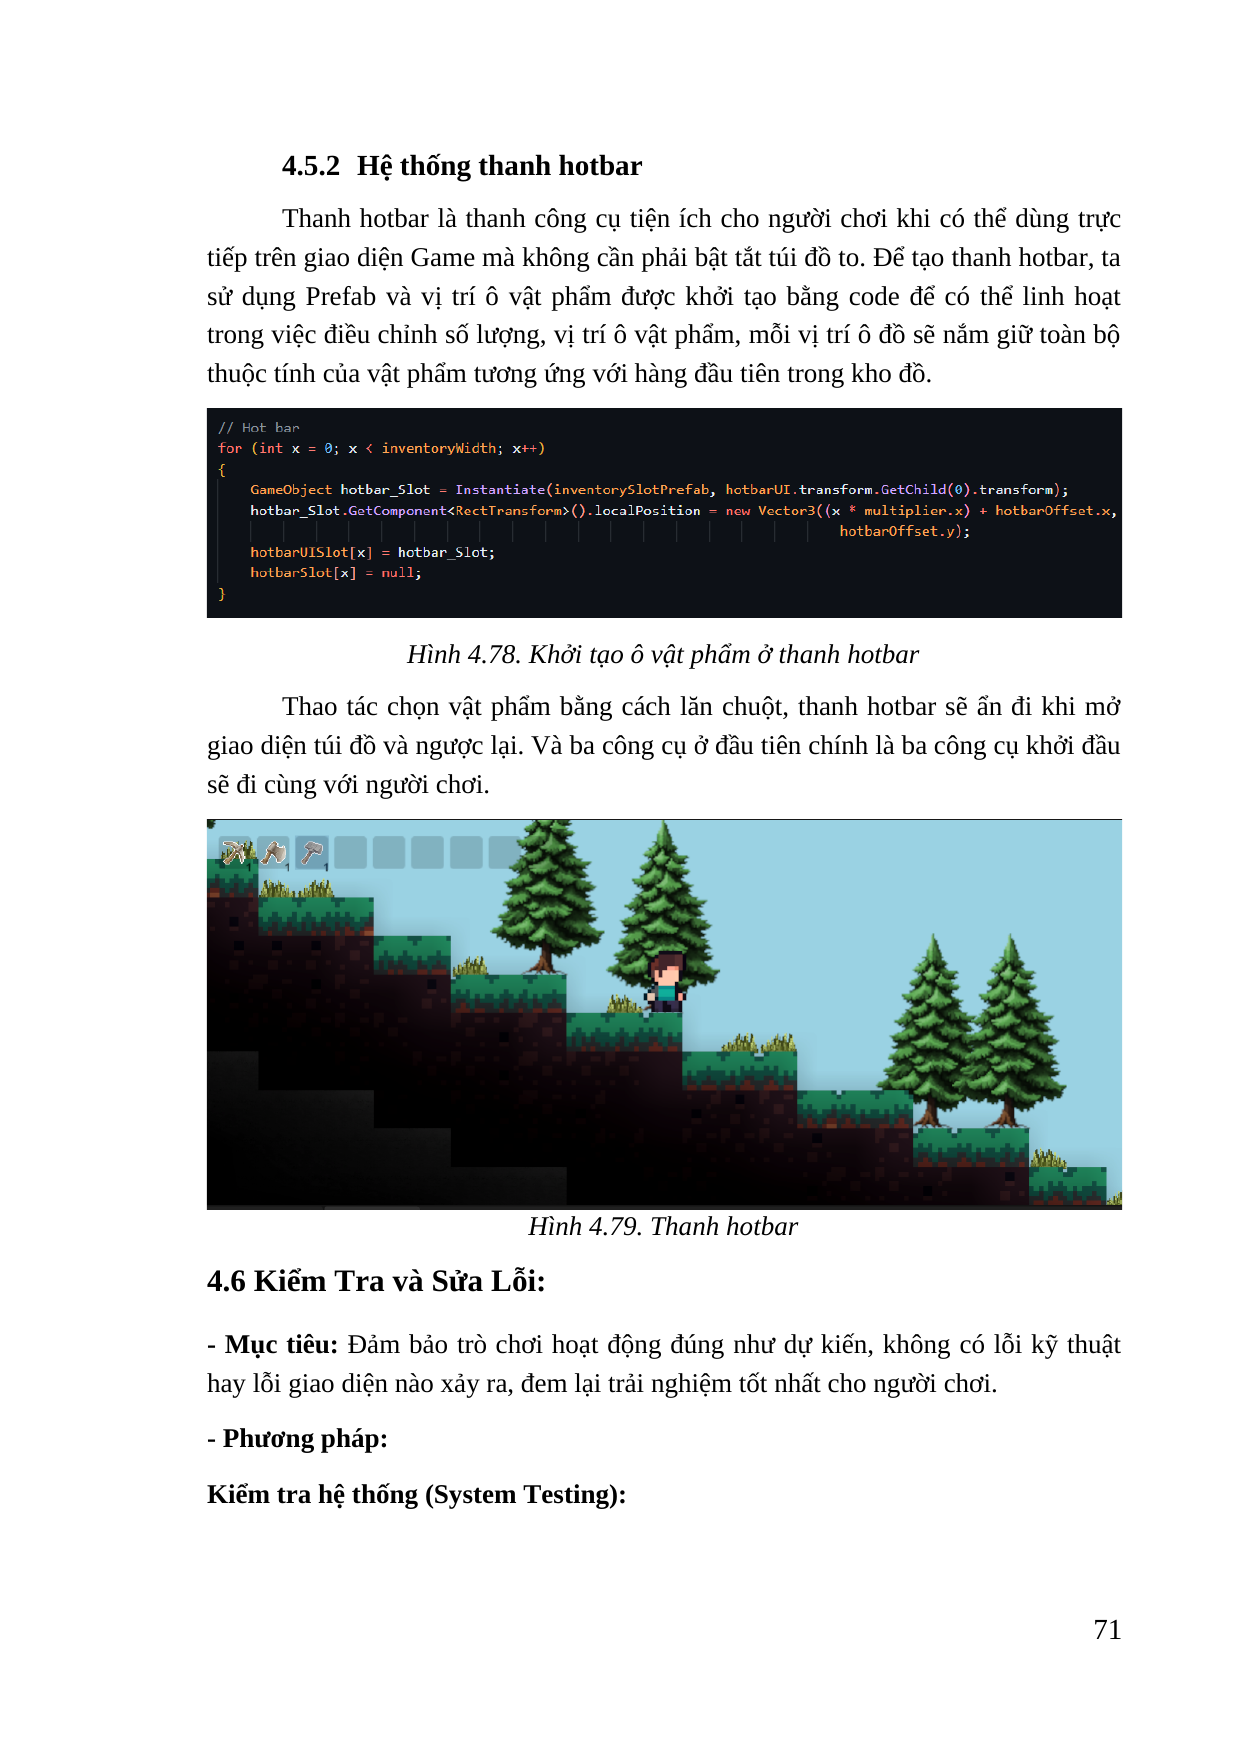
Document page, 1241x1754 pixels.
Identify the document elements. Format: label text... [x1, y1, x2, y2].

picture [206, 819, 1123, 1210]
subtitle 4.6 Kiểm Tra và Sửa Lỗi: [207, 1262, 1122, 1298]
text Kiểm tra hệ thống (System Testing): [207, 1478, 1122, 1509]
text Thanh hotbar là thanh công cụ tiện ích cho người chơi khi có thể dùng trực tiếp trên giao diện Game mà không cần phải bật tắt túi đồ to. Để tạo thanh hotbar, ta sử dụng Prefab và vị trí ô vật phẩm được khởi tạo bằng code để có thể linh hoạt trong việc điều chỉnh số lượng, vị trí ô vật phẩm, mỗi vị trí ô đồ sẽ nắm giữ toàn bộ thuộc tính của vật phẩm tương ứng với hàng đầu tiên trong kho đồ. [207, 202, 1122, 389]
text Hình 4.79. Thanh hotbar [207, 1210, 1122, 1241]
text - Phương pháp: [207, 1422, 1122, 1454]
text Hình 4.78. Khởi tạo ô vật phẩm ở thanh hotbar [207, 638, 1122, 669]
text Thao tác chọn vật phẩm bằng cách lăn chuột, thanh hotbar sẽ ẩn đi khi mở giao diện túi đồ và ngược lại. Và ba công cụ ở đầu tiên chính là ba công cụ khởi đầu sẽ đi cùng với người chơi. [207, 690, 1122, 799]
picture [206, 408, 1123, 618]
subtitle Hệ thống thanh hotbar [282, 148, 1122, 181]
text - Mục tiêu: Đảm bảo trò chơi hoạt động đúng như dự kiến, không có lỗi kỹ thuật hay lỗi giao diện nào xảy ra, đem lại trải nghiệm tốt nhất cho người chơi. [207, 1328, 1122, 1398]
